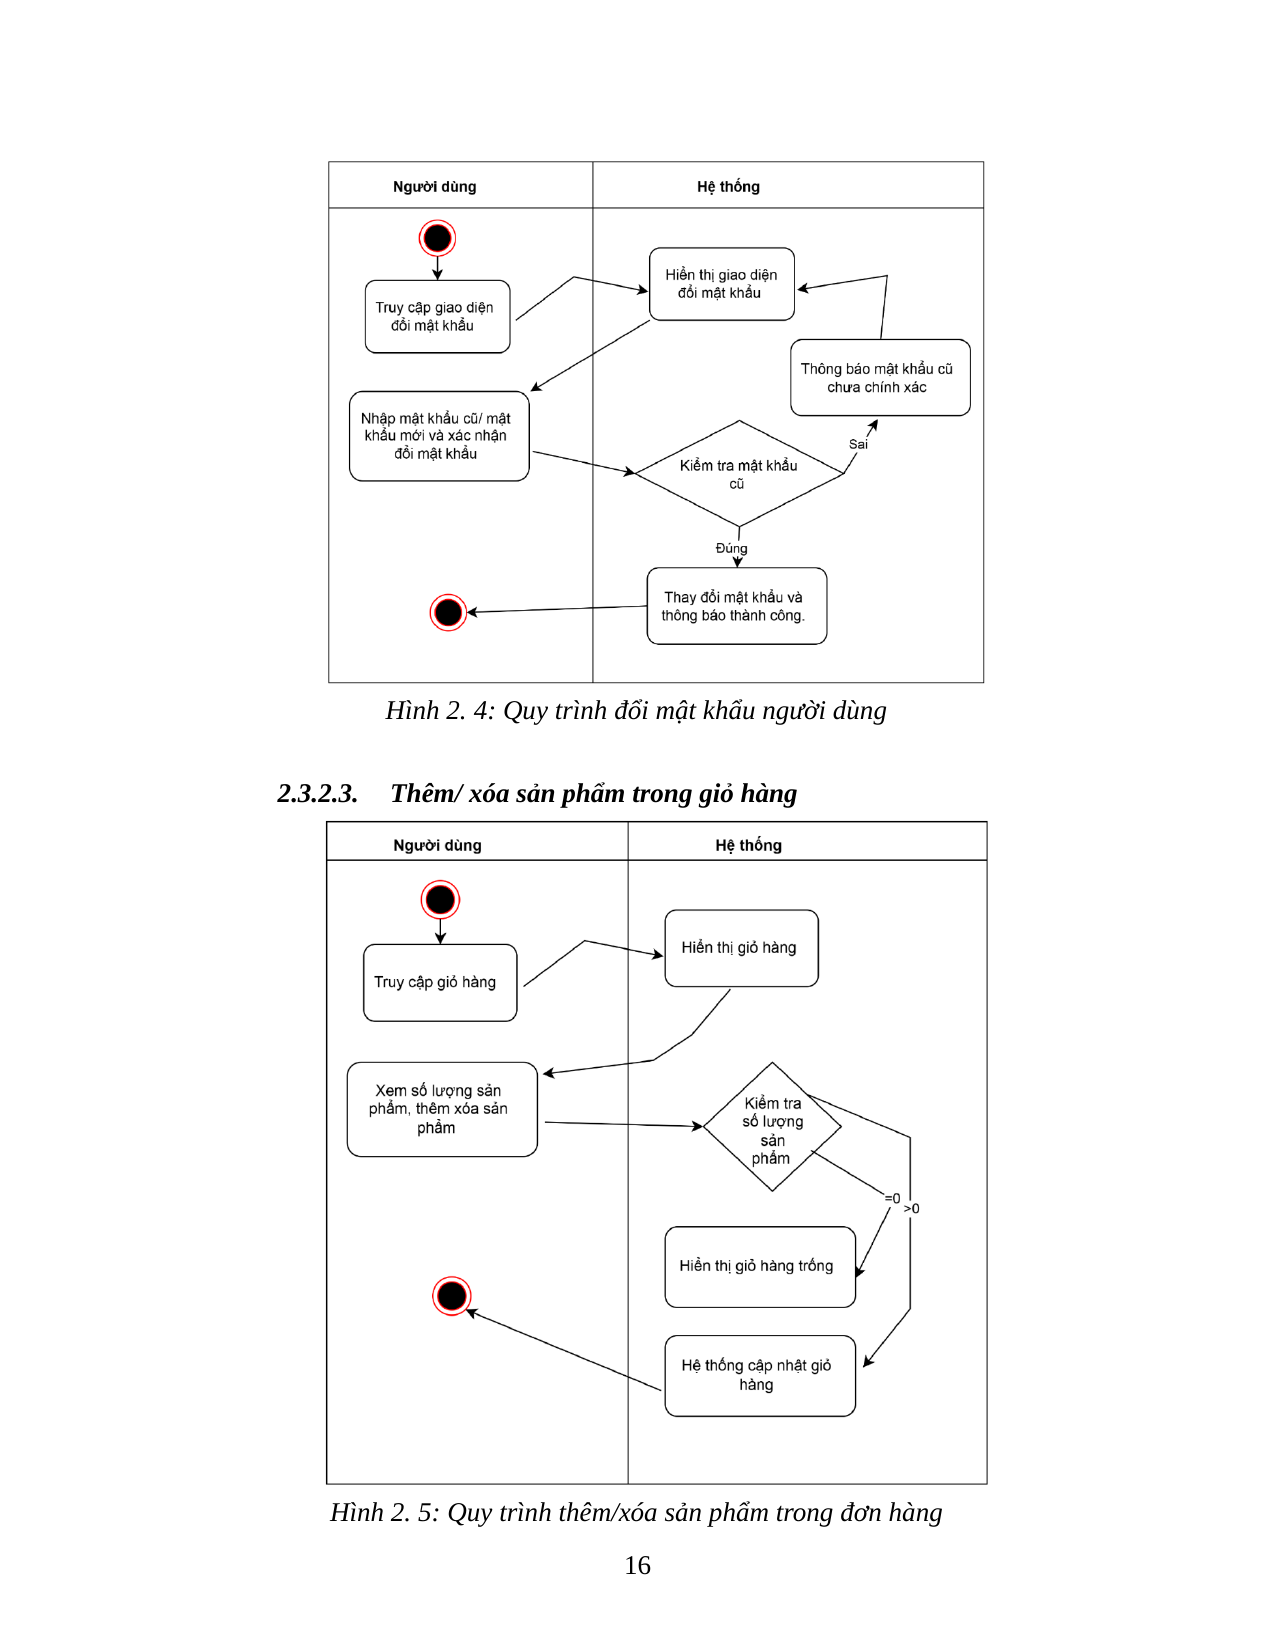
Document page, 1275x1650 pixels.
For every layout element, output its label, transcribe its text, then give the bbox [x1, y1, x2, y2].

text Hình 2. 5: Quy trình thêm/xóa sản phẩm trong đơn hàng [150, 1496, 1125, 1527]
text Hình 2. 4: Quy trình đổi mật khẩu người dùng [150, 694, 1125, 726]
picture [316, 150, 996, 695]
picture [313, 808, 1000, 1497]
list Thêm/ xóa sản phẩm trong giỏ hàng [277, 778, 1125, 809]
